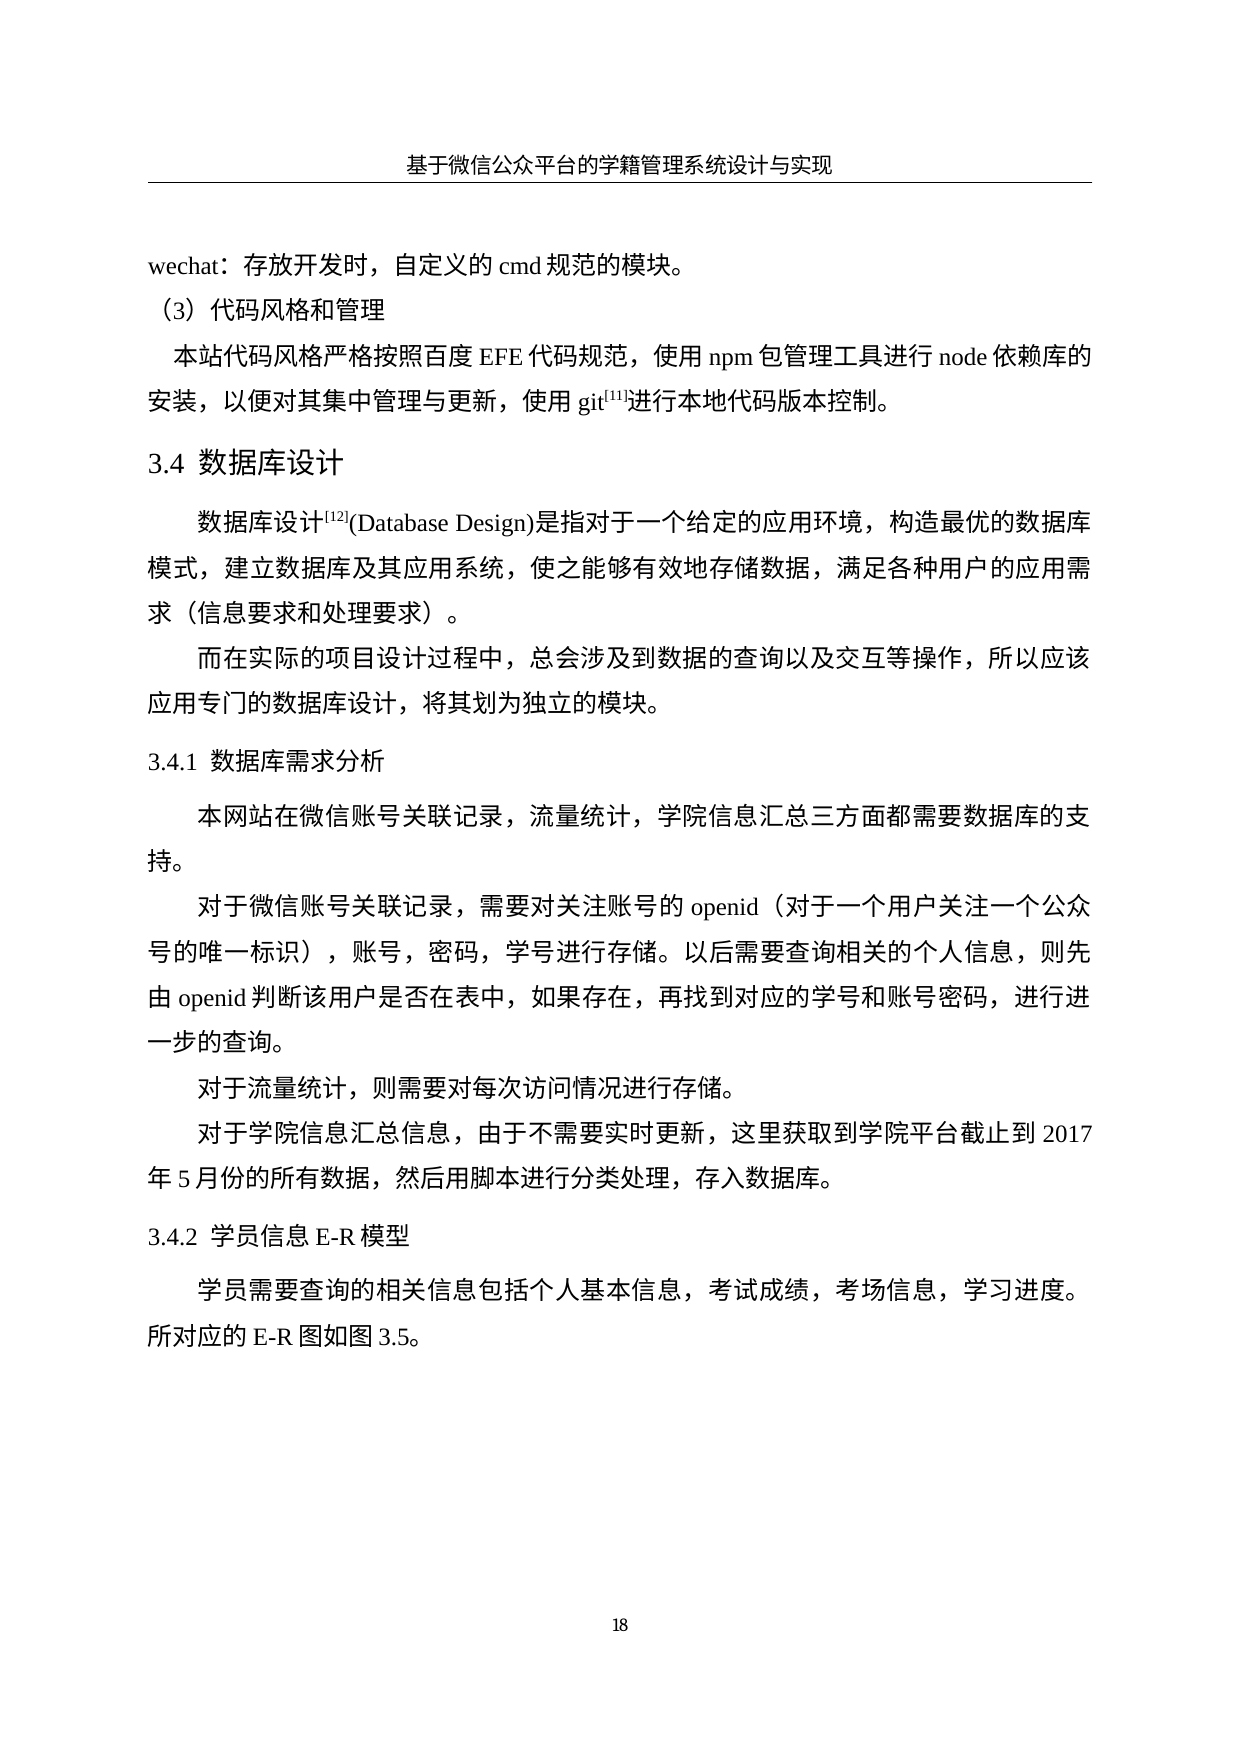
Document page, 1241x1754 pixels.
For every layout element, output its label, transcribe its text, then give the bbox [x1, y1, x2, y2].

text 本站代码风格严格按照百度EFE代码规范，使用npm包管理工具进行node依赖库的安装，以便对其集中管理与更新，使用git[11]进行本地代码版本控制。 [148, 336, 1092, 418]
text 对于微信账号关联记录，需要对关注账号的openid（对于一个用户关注一个公众号的唯一标识），账号，密码，学号进行存储。以后需要查询相关的个人信息，则先由openid判断该用户是否在表中，如果存在，再找到对应的学号和账号密码，进行进一步的查询。 [148, 887, 1092, 1059]
text 对于流量统计，则需要对每次访问情况进行存储。 [148, 1068, 1092, 1104]
text 数据库设计[12](Database Design)是指对于一个给定的应用环境，构造最优的数据库模式，建立数据库及其应用系统，使之能够有效地存储数据，满足各种用户的应用需求（信息要求和处理要求）。 [148, 503, 1092, 629]
text （3）代码风格和管理 [148, 291, 1092, 327]
text 而在实际的项目设计过程中，总会涉及到数据的查询以及交互等操作，所以应该应用专门的数据库设计，将其划为独立的模块。 [148, 639, 1092, 720]
subtitle 3.4.2 学员信息E-R模型 [148, 1216, 1092, 1253]
subtitle 3.4 数据库设计 [148, 439, 1092, 482]
text wechat：存放开发时，自定义的cmd规范的模块。 [148, 246, 1092, 282]
subtitle 3.4.1 数据库需求分析 [148, 742, 1092, 778]
text 对于学院信息汇总信息，由于不需要实时更新，这里获取到学院平台截止到2017年5月份的所有数据，然后用脚本进行分类处理，存入数据库。 [148, 1113, 1092, 1195]
text 本网站在微信账号关联记录，流量统计，学院信息汇总三方面都需要数据库的支持。 [148, 796, 1092, 878]
text 学员需要查询的相关信息包括个人基本信息，考试成绩，考场信息，学习进度。所对应的E-R图如图3.5。 [148, 1271, 1092, 1352]
